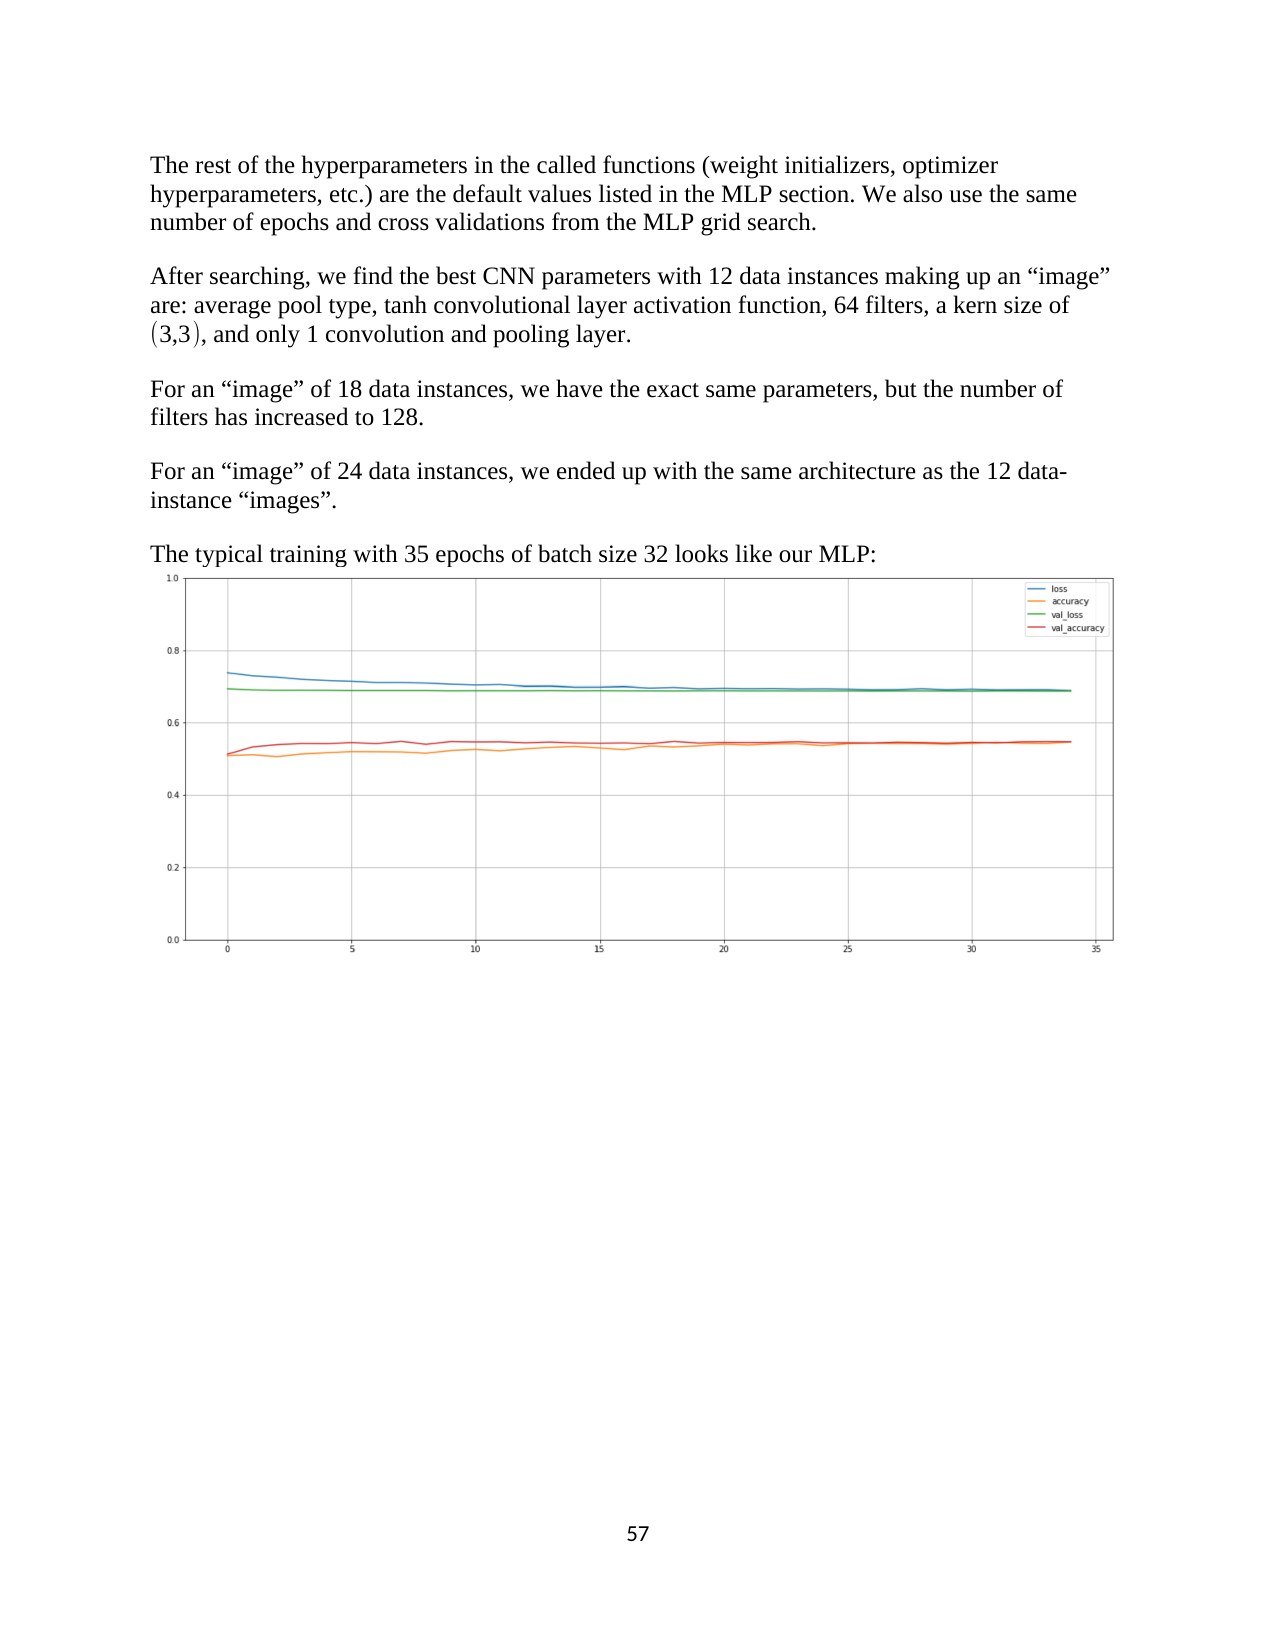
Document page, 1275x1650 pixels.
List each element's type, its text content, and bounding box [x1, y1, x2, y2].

picture [150, 567, 1125, 964]
text For an “image” of 18 data instances, we have the exact same parameters, but the number of filters has increased to 128. [150, 374, 1125, 431]
text For an “image” of 24 data instances, we ended up with the same architecture as the 12 data-instance “images”. [150, 456, 1125, 514]
text The rest of the hyperparameters in the called functions (weight initializers, optimizer hyperparameters, etc.) are the default values listed in the MLP section. We also use the same number of epochs and cross validations from the MLP grid search. [150, 150, 1125, 236]
text The typical training with 35 epochs of batch size 32 looks like our MLP: [150, 539, 1125, 567]
text After searching, we find the best CNN parameters with 12 data instances making up an “image” are: average pool type, tanh convolutional layer activation function, 64 filters, a kern size of , and only 1 convolution and pooling layer. [150, 261, 1125, 349]
